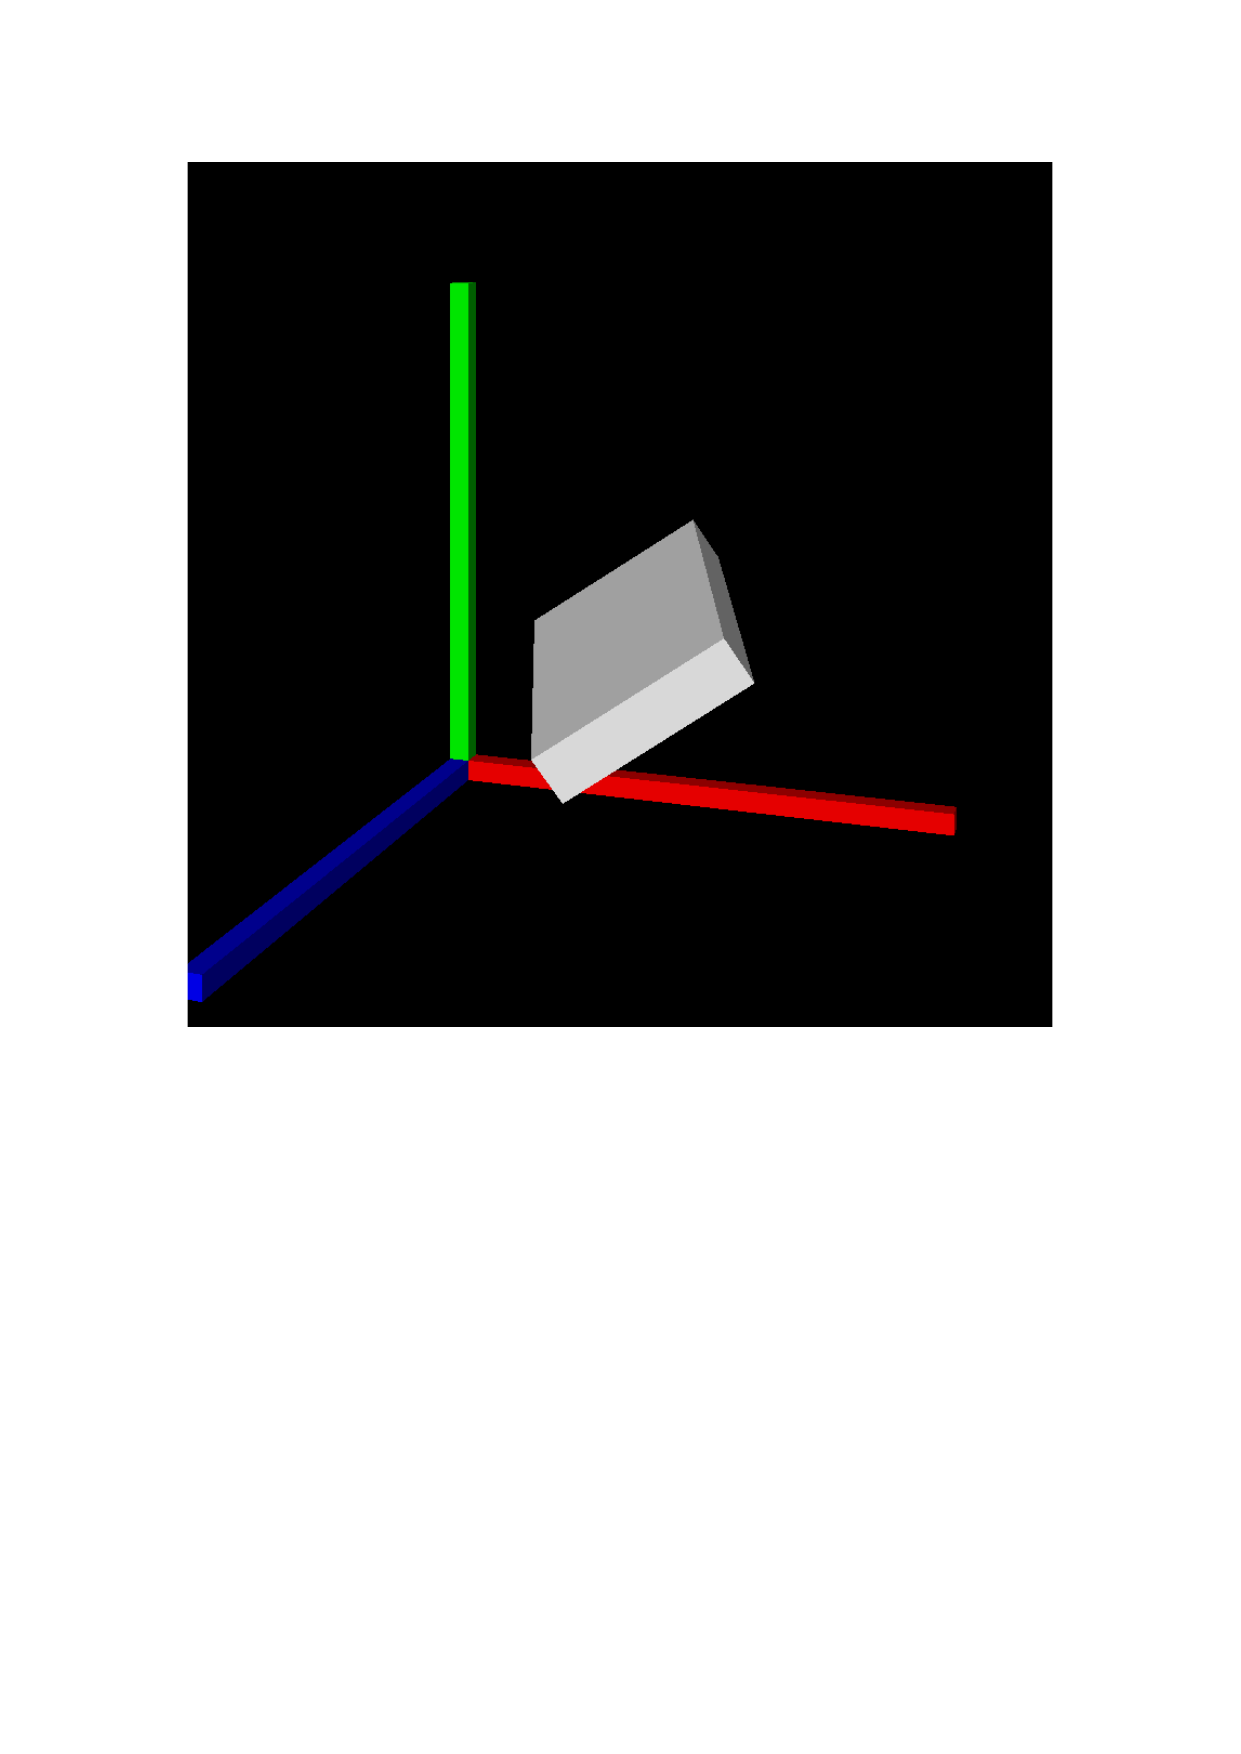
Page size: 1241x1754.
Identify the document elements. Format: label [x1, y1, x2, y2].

picture [187, 162, 1053, 1027]
